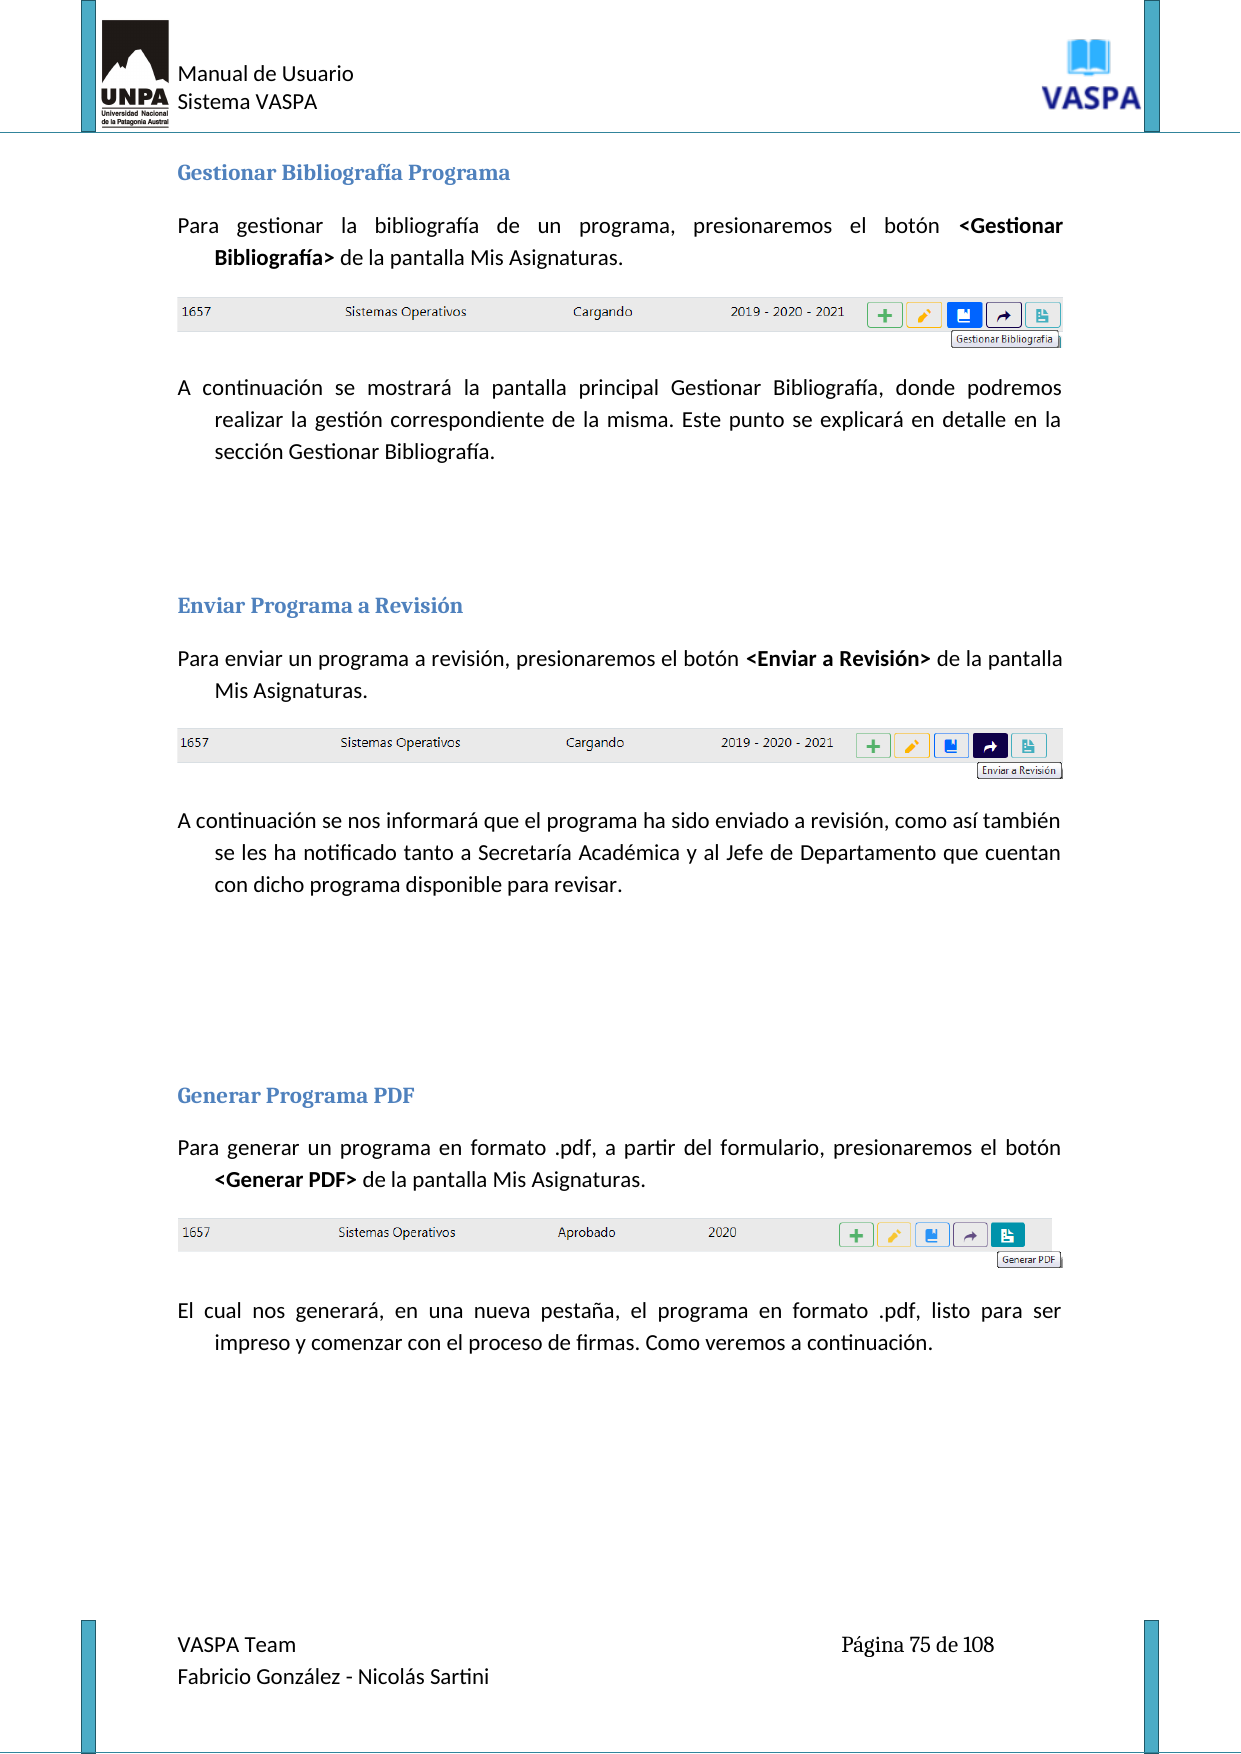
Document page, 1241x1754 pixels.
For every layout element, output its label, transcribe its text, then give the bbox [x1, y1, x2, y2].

text Para gestionar la bibliografía de un programa, presionaremos el botón <Gestionar Bibliografía> de la pantalla Mis Asignaturas. [177, 211, 1063, 271]
picture [177, 1218, 1063, 1271]
picture [100, 18, 170, 129]
picture [1036, 19, 1146, 129]
picture [177, 296, 1063, 349]
picture [177, 728, 1063, 781]
text A continuación se nos informará que el programa ha sido enviado a revisión, como así también se les ha notificado tanto a Secretaría Académica y al Jefe de Departamento que cuentan con dicho programa disponible para revisar. [177, 806, 1063, 898]
text Enviar Programa a Revisión [177, 593, 1063, 619]
text Para enviar un programa a revisión, presionaremos el botón <Enviar a Revisión> de la pantalla Mis Asignaturas. [177, 644, 1063, 704]
text A continuación se mostrará la pantalla principal Gestionar Bibliografía, donde podremos realizar la gestión correspondiente de la misma. Este punto se explicará en detalle en la sección Gestionar Bibliografía. [177, 373, 1063, 466]
text Para generar un programa en formato .pdf, a partir del formulario, presionaremos el botón <Generar PDF> de la pantalla Mis Asignaturas. [177, 1133, 1063, 1194]
text Generar Programa PDF [177, 1082, 1063, 1109]
text El cual nos generará, en una nueva pestaña, el programa en formato .pdf, listo para ser impreso y comenzar con el proceso de firmas. Como veremos a continuación. [177, 1296, 1063, 1356]
text Gestionar Bibliografía Programa [177, 160, 1063, 186]
